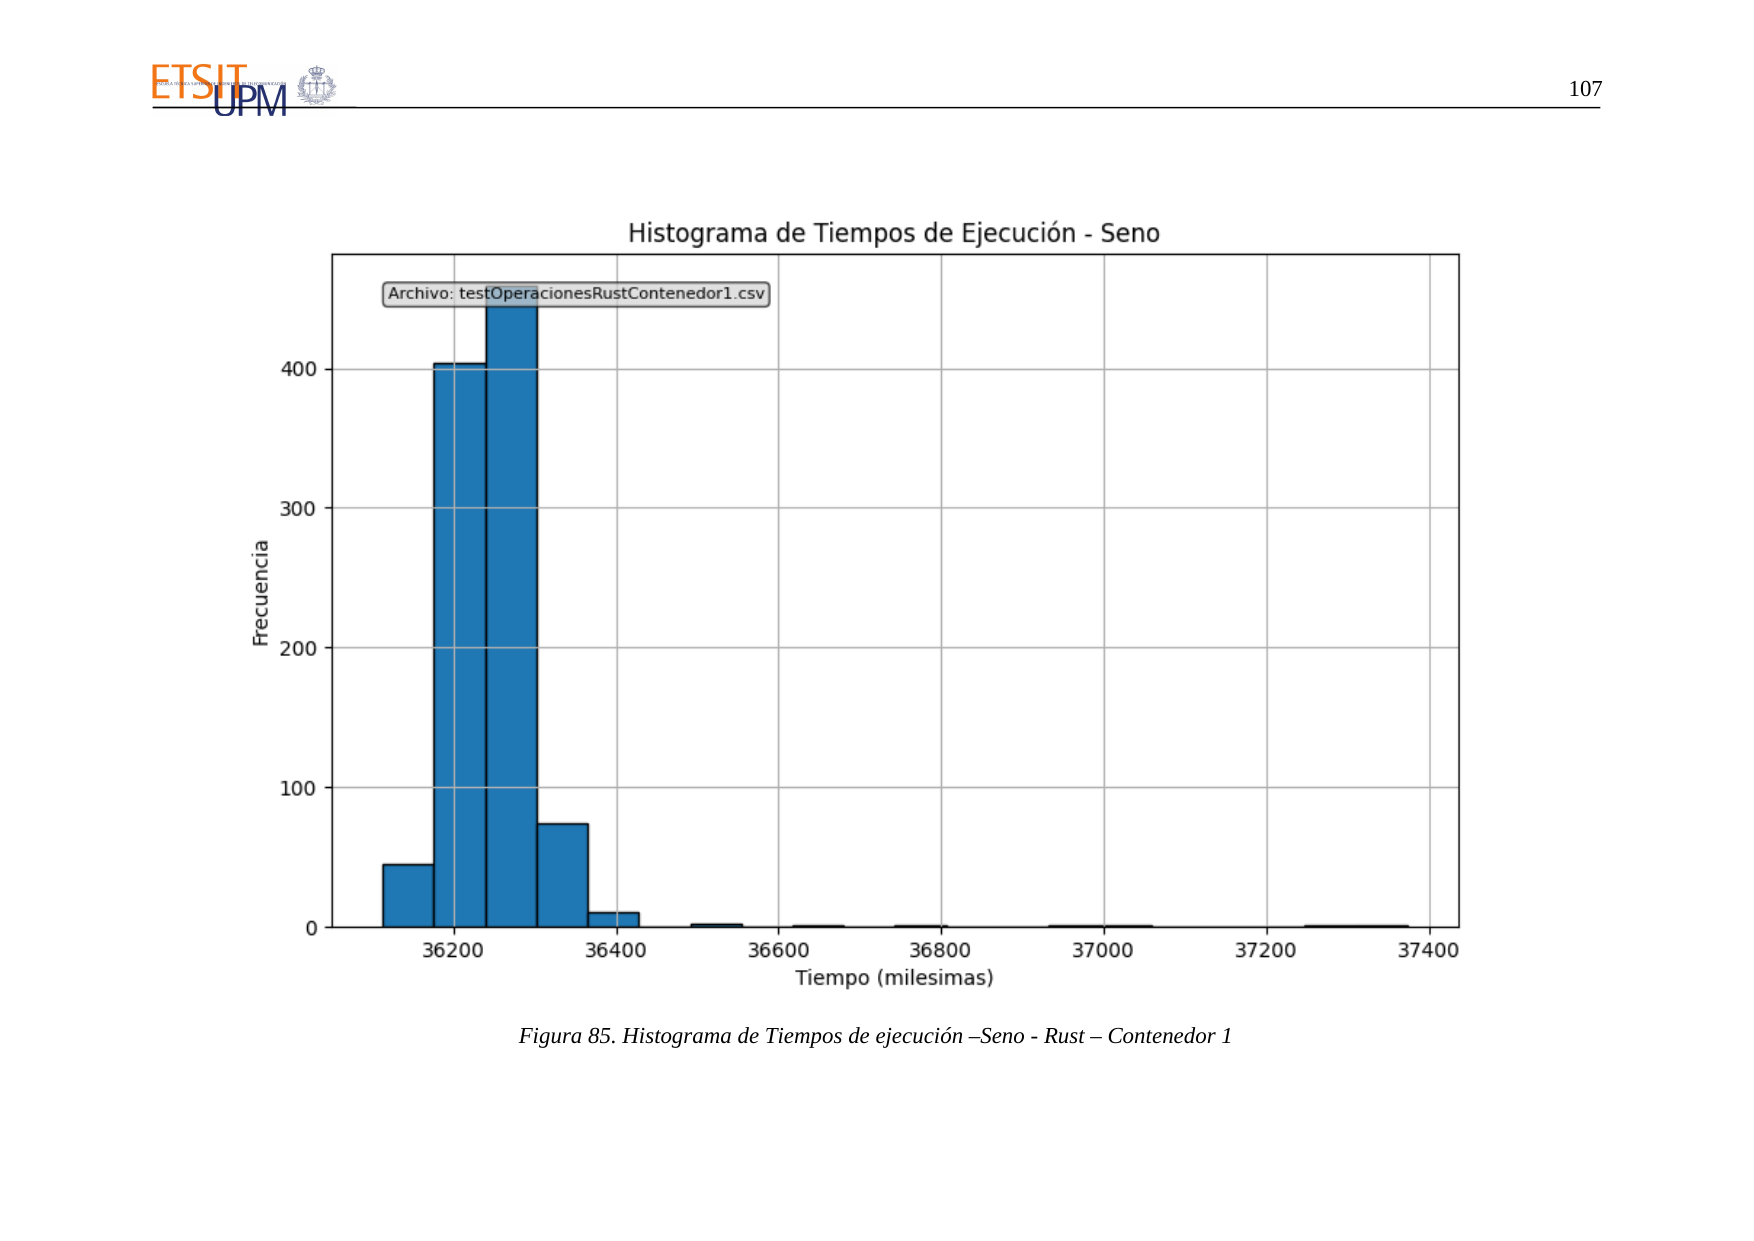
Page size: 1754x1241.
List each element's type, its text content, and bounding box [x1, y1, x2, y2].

picture [150, 150, 1604, 1023]
text Figura 85. Histograma de Tiempos de ejecución –Seno - Rust – Contenedor 1 [150, 1023, 1604, 1049]
picture [151, 63, 338, 117]
